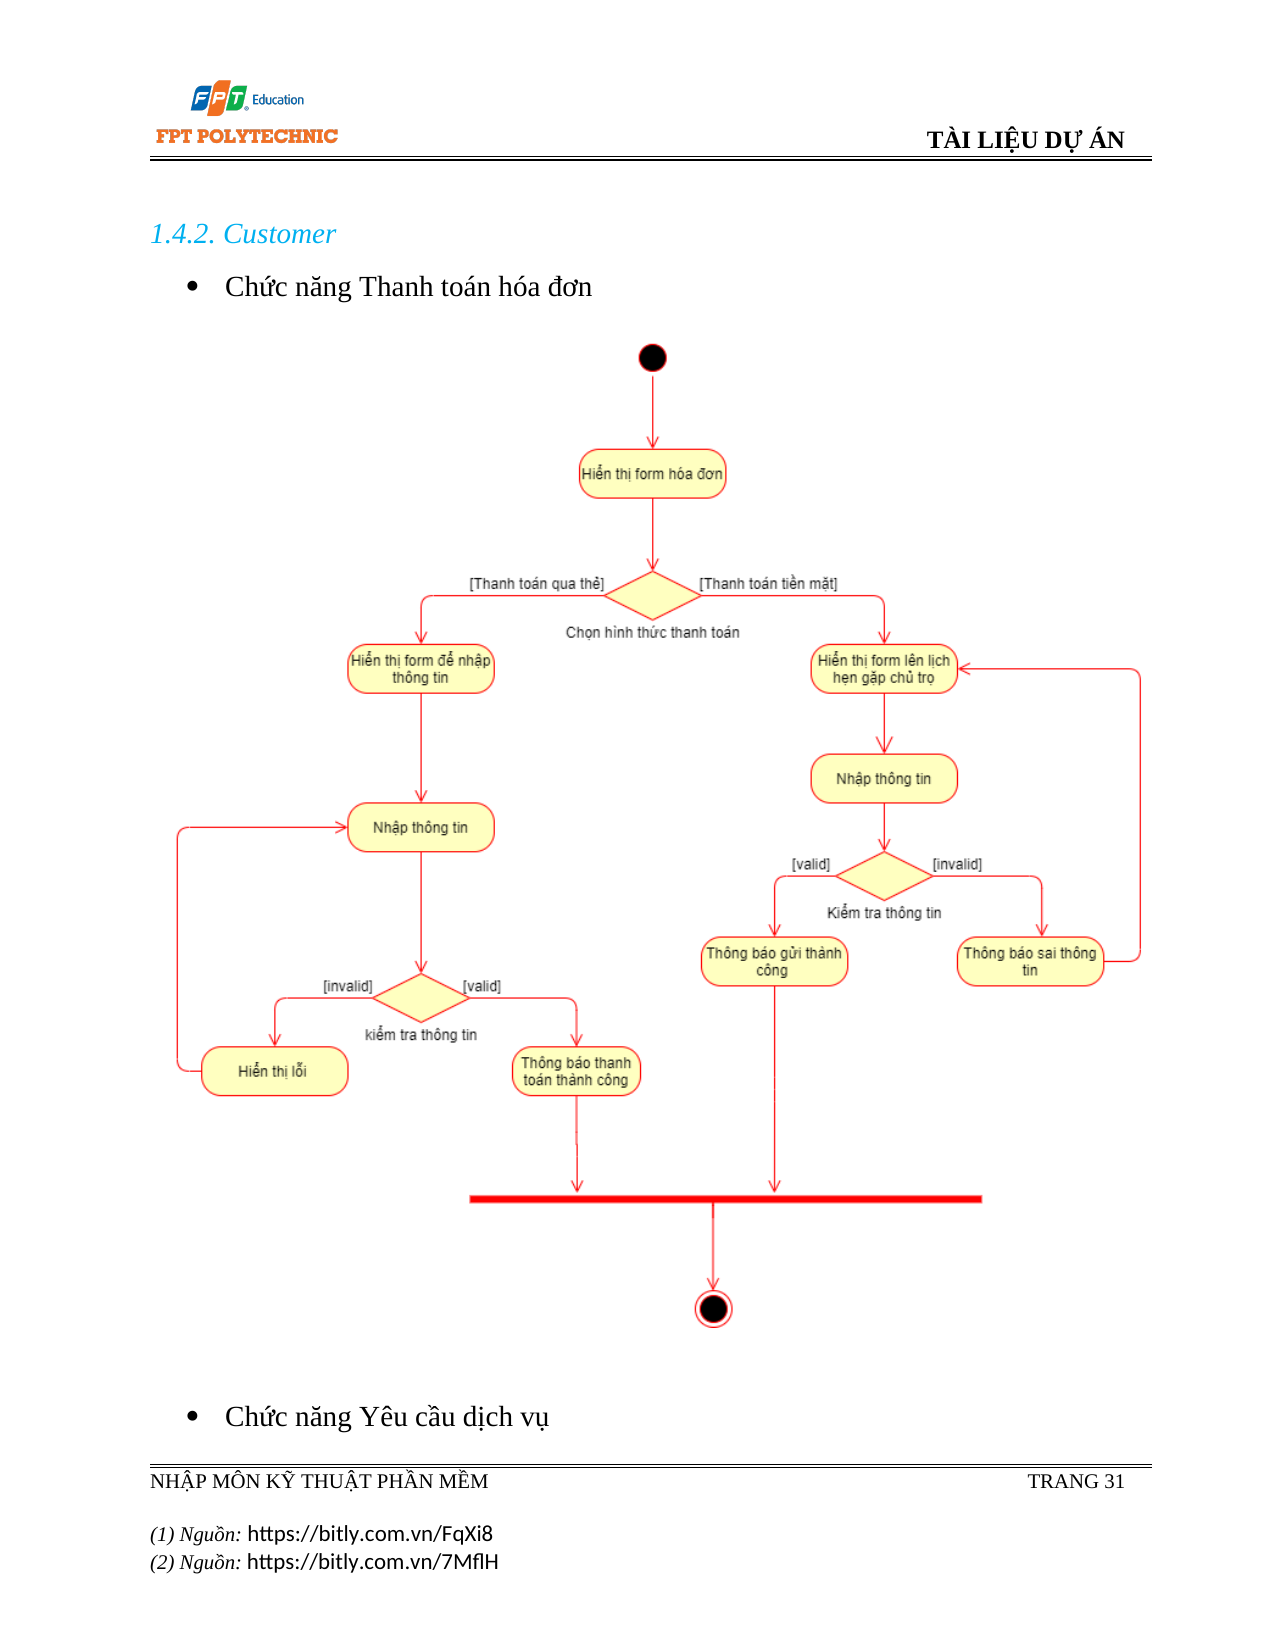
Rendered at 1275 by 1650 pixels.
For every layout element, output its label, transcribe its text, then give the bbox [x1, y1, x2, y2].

picture [150, 322, 1152, 1328]
list Chức năng Yêu cầu dịch vụ [187, 1399, 1152, 1433]
list Chức năng Thanh toán hóa đơn [187, 269, 1152, 303]
picture [150, 75, 344, 149]
text 1.4.2. Customer [150, 217, 1152, 250]
